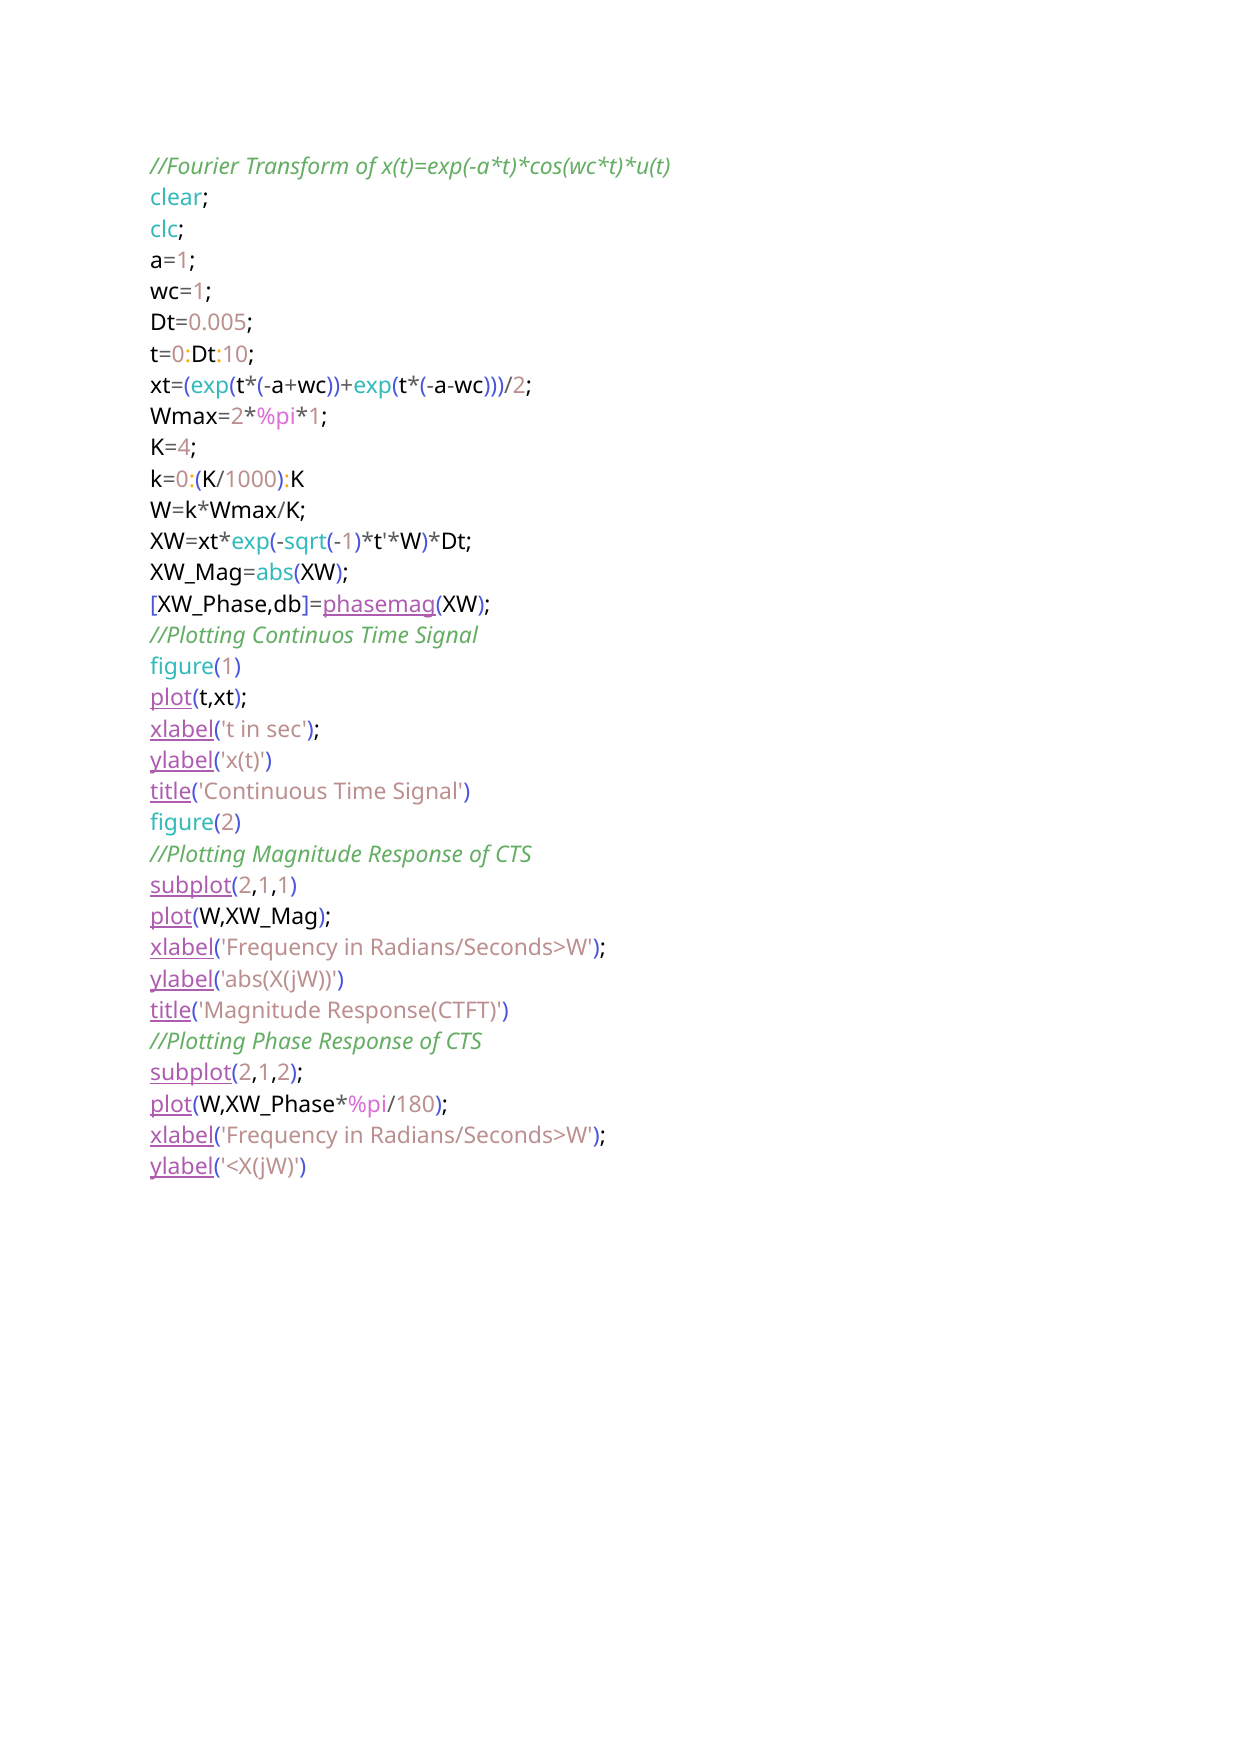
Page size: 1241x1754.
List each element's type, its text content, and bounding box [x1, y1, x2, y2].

text K=4; [150, 431, 1090, 462]
text plot(t,xt); [150, 681, 1090, 712]
text //Plotting Magnitude Response of CTS [150, 837, 1090, 869]
text W=k*Wmax/K; [150, 494, 1090, 525]
text XW=xt*exp(-sqrt(-1)*t'*W)*Dt; [150, 525, 1090, 556]
text XW_Mag=abs(XW); [150, 556, 1090, 587]
text clear; [150, 181, 1090, 212]
text xt=(exp(t*(-a+wc))+exp(t*(-a-wc)))/2; [150, 369, 1090, 400]
text plot(W,XW_Mag); [150, 900, 1090, 931]
text Wmax=2*%pi*1; [150, 400, 1090, 431]
text plot(W,XW_Phase*%pi/180); [150, 1087, 1090, 1119]
text k=0:(K/1000):K [150, 462, 1090, 494]
text wc=1; [150, 275, 1090, 306]
text xlabel('t in sec'); [150, 712, 1090, 744]
text Dt=0.005; [150, 306, 1090, 337]
text ylabel('abs(X(jW))') [150, 962, 1090, 994]
text xlabel('Frequency in Radians/Seconds>W'); [150, 1119, 1090, 1150]
text [XW_Phase,db]=phasemag(XW); [150, 587, 1090, 619]
text ylabel('<X(jW)') [150, 1150, 1090, 1181]
text t=0:Dt:10; [150, 337, 1090, 369]
text figure(1) [150, 650, 1090, 681]
text //Fourier Transform of x(t)=exp(-a*t)*cos(wc*t)*u(t) [150, 150, 1090, 181]
text subplot(2,1,2); [150, 1056, 1090, 1087]
text title('Magnitude Response(CTFT)') [150, 994, 1090, 1025]
text //Plotting Continuos Time Signal [150, 619, 1090, 650]
text title('Continuous Time Signal') [150, 775, 1090, 806]
text clc; [150, 212, 1090, 244]
text xlabel('Frequency in Radians/Seconds>W'); [150, 931, 1090, 962]
text ylabel('x(t)') [150, 744, 1090, 775]
text //Plotting Phase Response of CTS [150, 1025, 1090, 1056]
text subplot(2,1,1) [150, 869, 1090, 900]
text figure(2) [150, 806, 1090, 837]
text a=1; [150, 244, 1090, 275]
